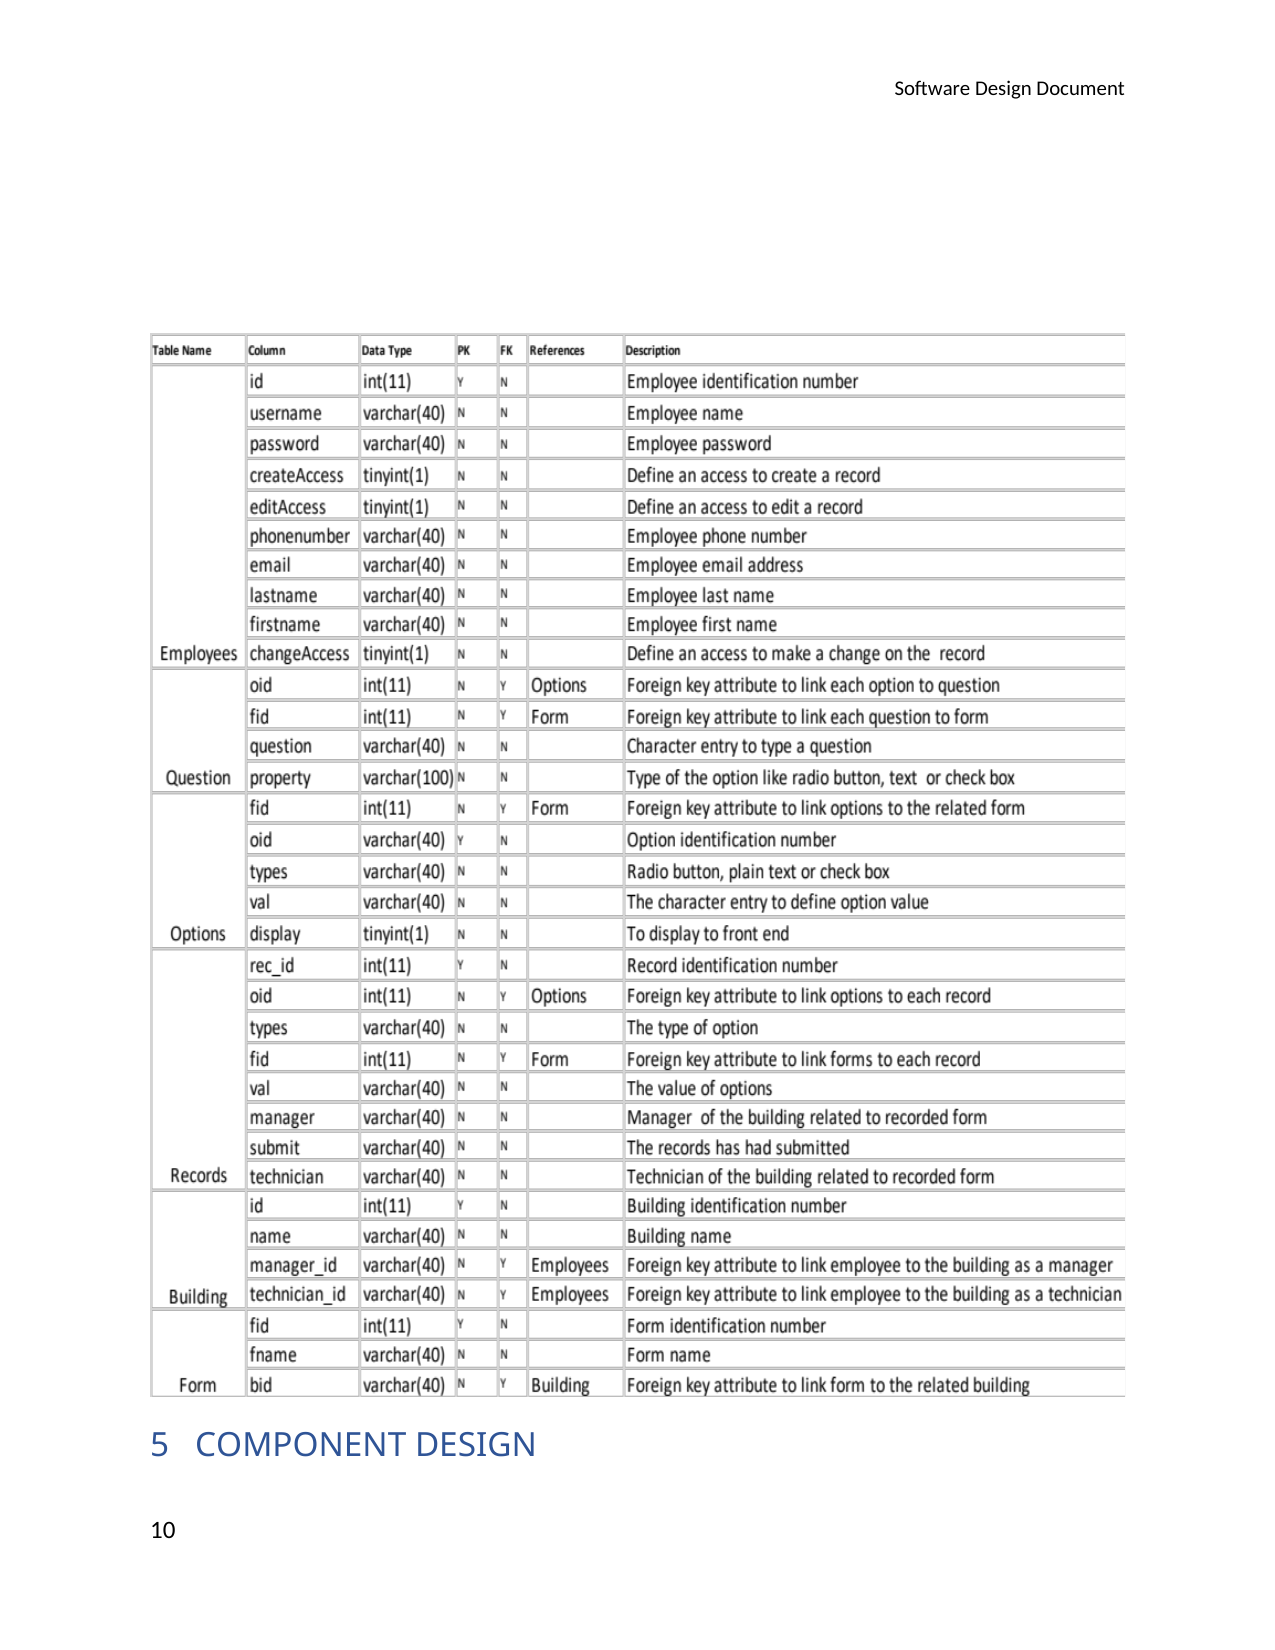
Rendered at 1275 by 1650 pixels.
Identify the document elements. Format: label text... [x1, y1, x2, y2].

subtitle COMPONENT DESIGN [150, 1421, 1125, 1466]
